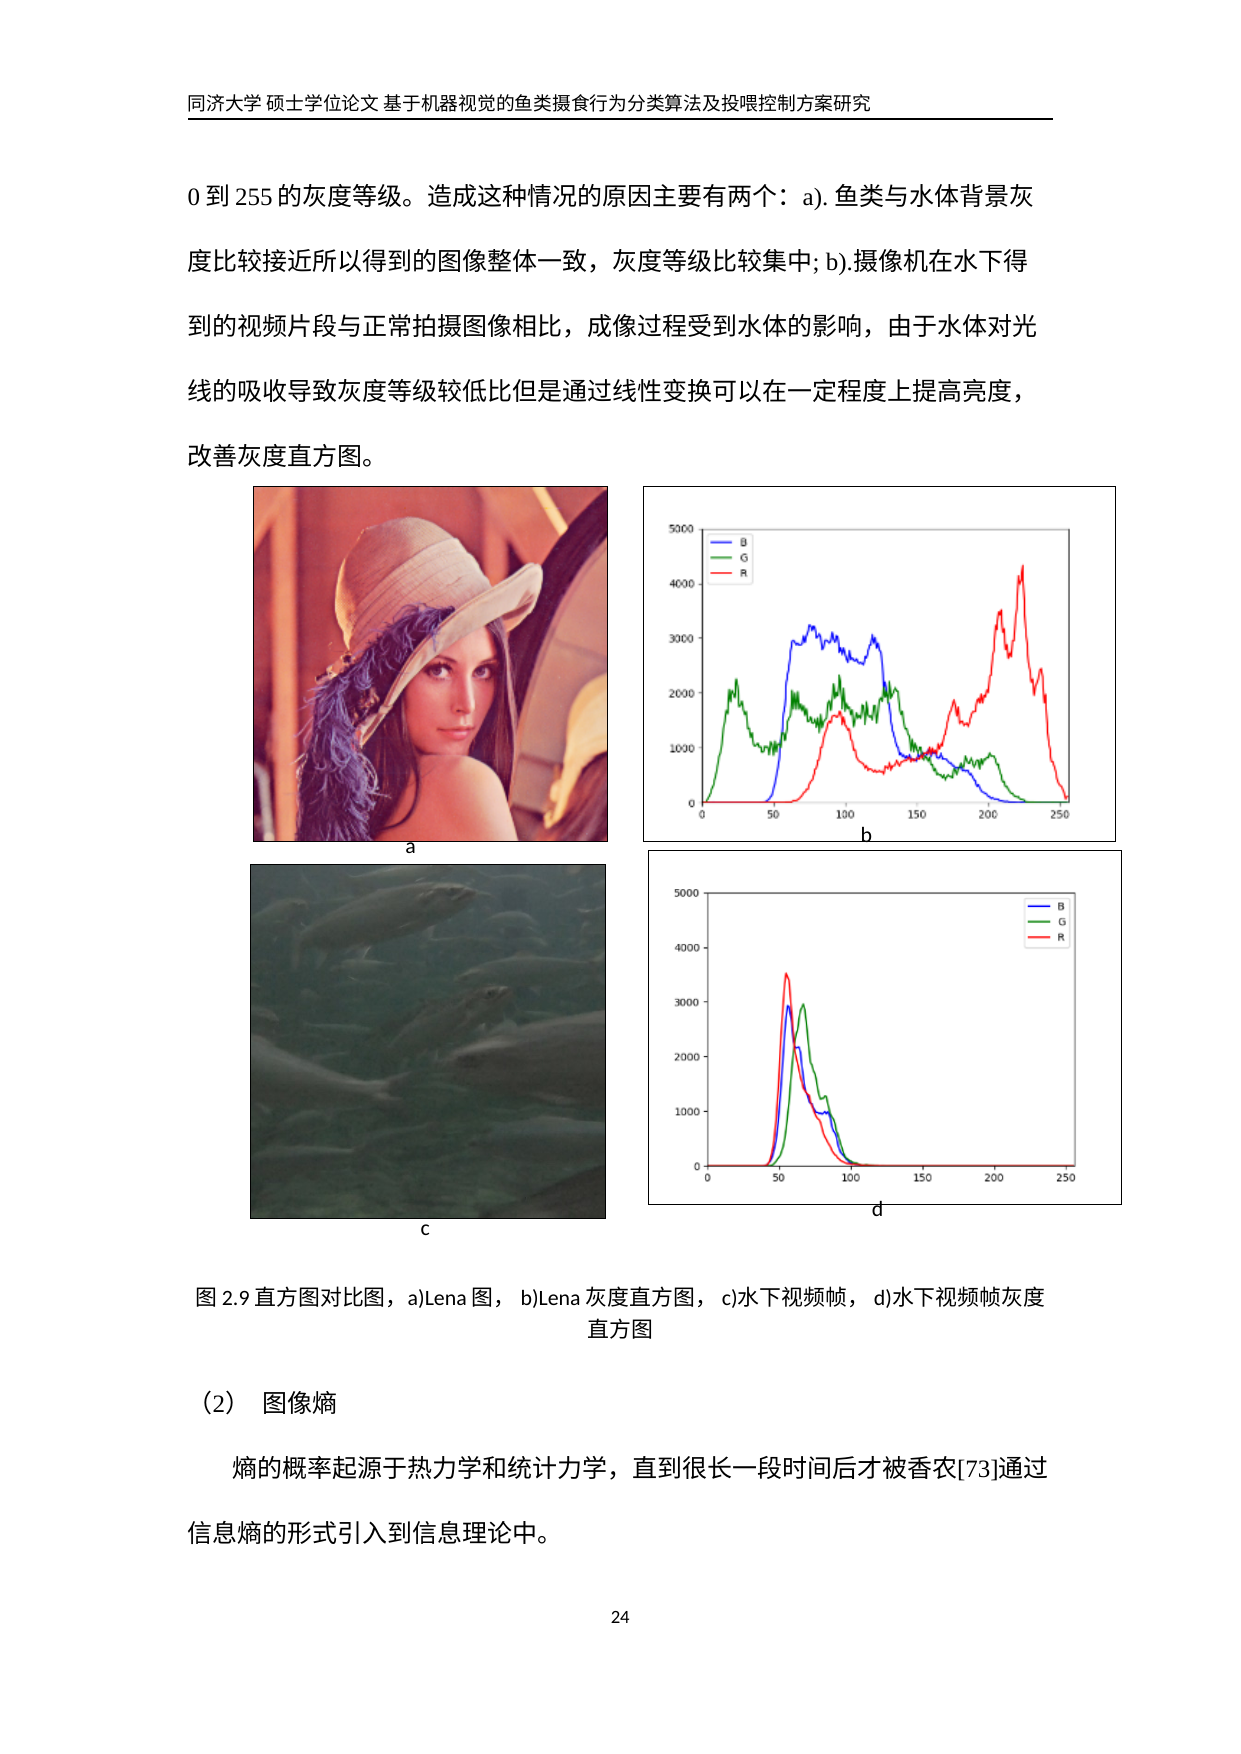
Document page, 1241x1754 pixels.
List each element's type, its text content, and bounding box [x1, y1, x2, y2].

picture [644, 487, 1115, 841]
list 图像熵 [187, 1369, 1053, 1434]
text 图2.9 直方图对比图，a)Lena 图， b)Lena 灰度直方图， c)水下视频帧， d)水下视频帧灰度直方图 [187, 1279, 1053, 1344]
text 熵的概率起源于热力学和统计力学，直到很长一段时间后才被香农[73]通过信息熵的形式引入到信息理论中。 [187, 1434, 1053, 1564]
picture [254, 487, 607, 841]
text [187, 162, 1053, 487]
picture [251, 865, 605, 1218]
picture [649, 851, 1121, 1204]
